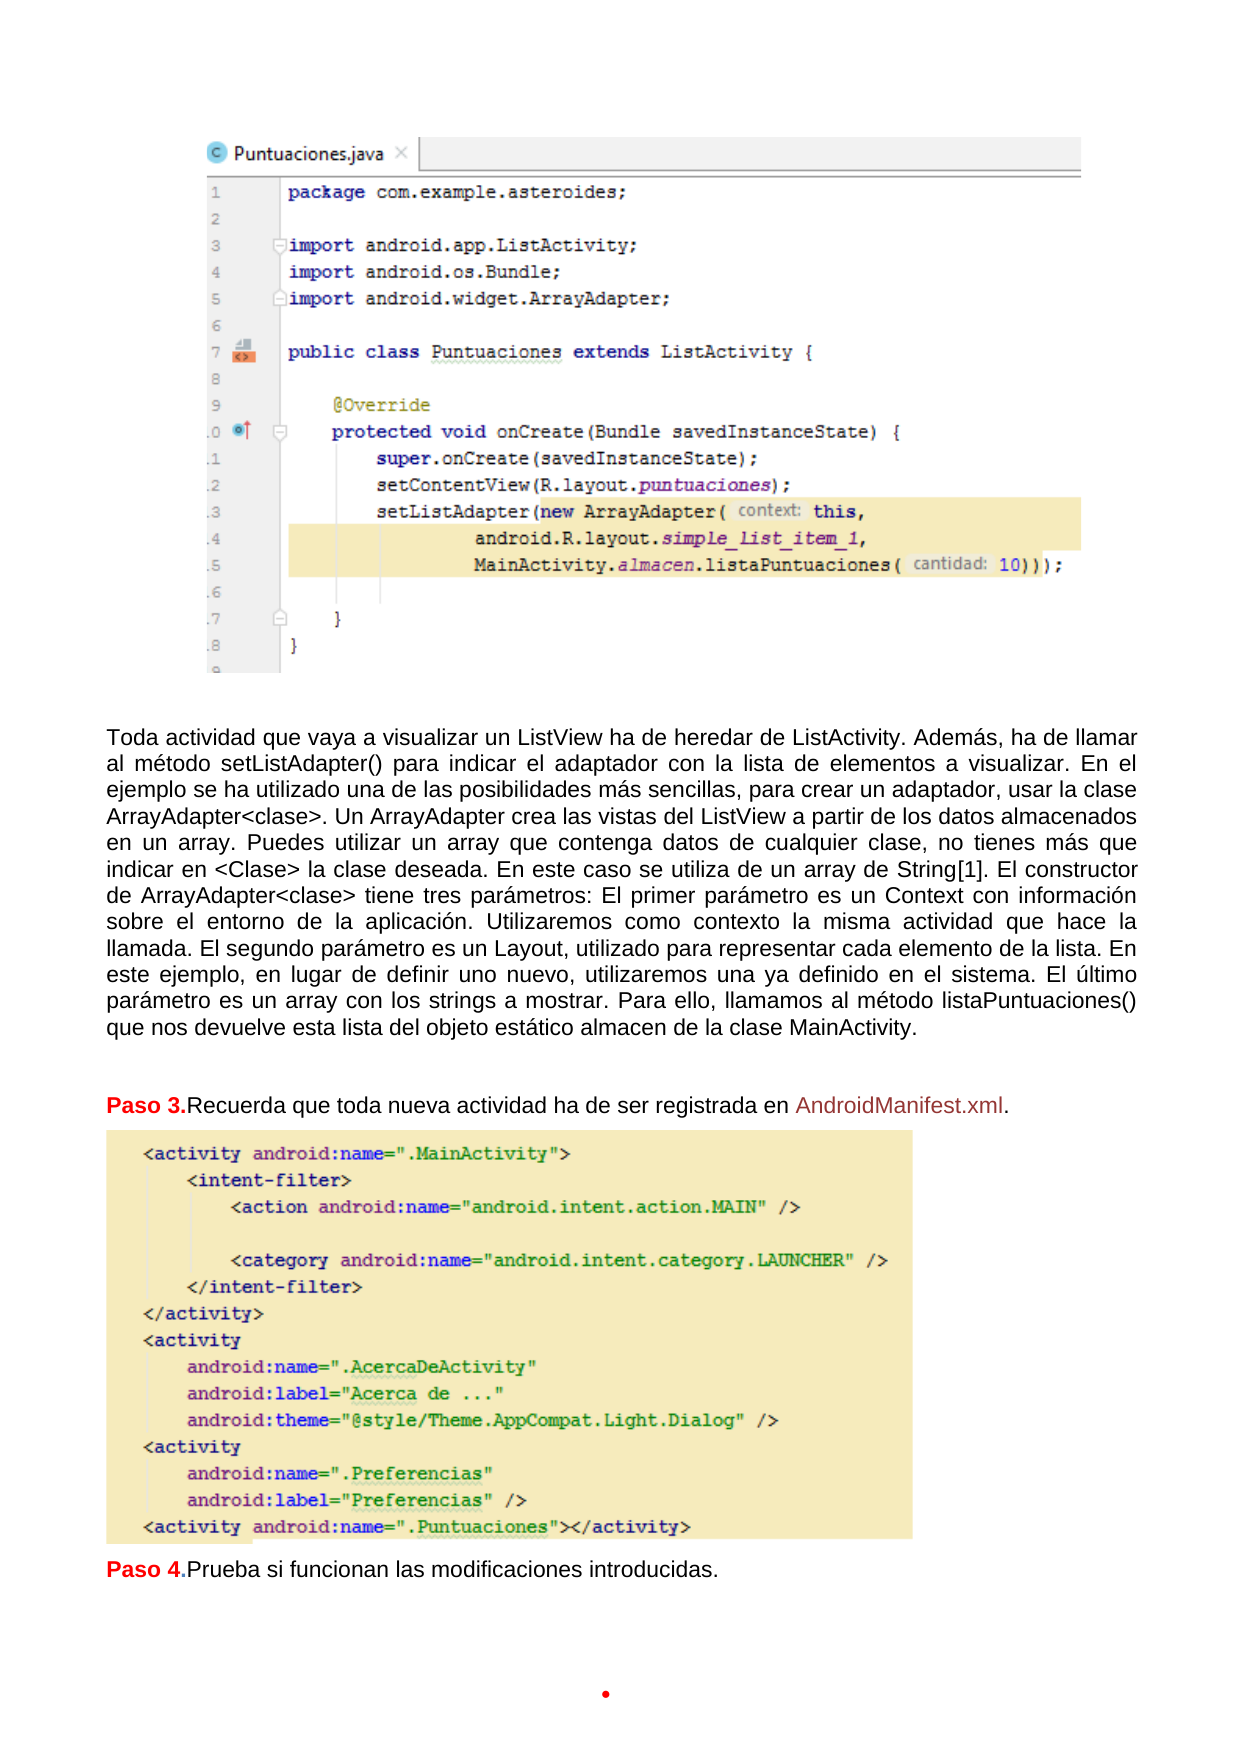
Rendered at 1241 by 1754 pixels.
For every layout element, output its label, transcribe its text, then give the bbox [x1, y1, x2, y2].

picture [206, 137, 1082, 673]
text Paso 3.Recuerda que toda nueva actividad ha de ser registrada en AndroidManifest.xml. [106, 1092, 1138, 1118]
text Paso 4.Prueba si funcionan las modificaciones introducidas. [106, 1556, 1138, 1582]
picture [106, 1130, 913, 1544]
text Toda actividad que vaya a visualizar un ListView ha de heredar de ListActivity. Además, ha de llamar al método setListAdapter() para indicar el adaptador con la lista de elementos a visualizar. En el ejemplo se ha utilizado una de las posibilidades más sencillas, para crear un adaptador, usar la clase ArrayAdapter<clase>. Un ArrayAdapter crea las vistas del ListView a partir de los datos almacenados en un array. Puedes utilizar un array que contenga datos de cualquier clase, no tienes más que indicar en <Clase> la clase deseada. En este caso se utiliza de un array de String[1]. El constructor de ArrayAdapter<clase> tiene tres parámetros: El primer parámetro es un Context con información sobre el entorno de la aplicación. Utilizaremos como contexto la misma actividad que hace la llamada. El segundo parámetro es un Layout, utilizado para representar cada elemento de la lista. En este ejemplo, en lugar de definir uno nuevo, utilizaremos una ya definido en el sistema. El último parámetro es un array con los strings a mostrar. Para ello, llamamos al método listaPuntuaciones() que nos devuelve esta lista del objeto estático almacen de la clase MainActivity. [106, 724, 1138, 1040]
